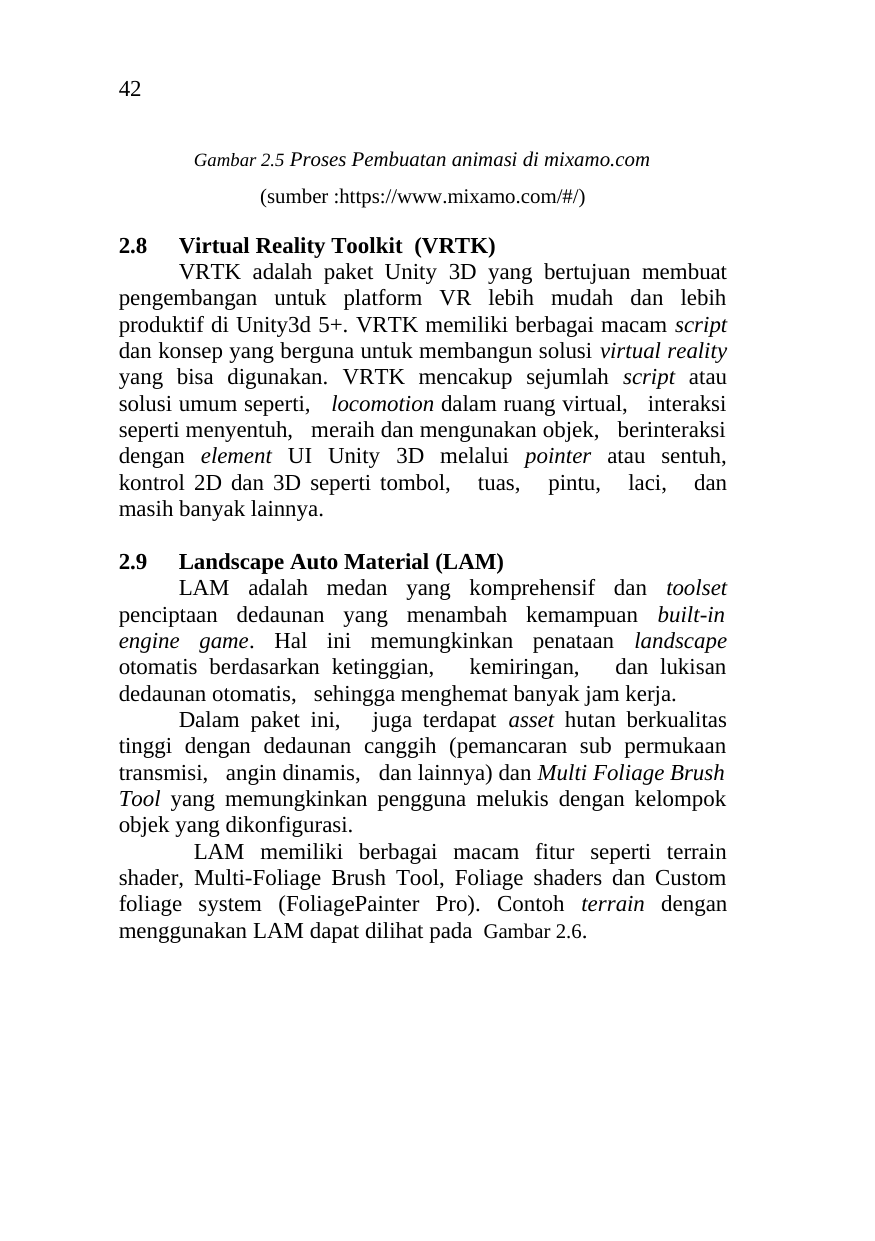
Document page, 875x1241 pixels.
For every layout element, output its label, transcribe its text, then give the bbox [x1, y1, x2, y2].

text Dalam paket ini, juga terdapat asset hutan berkualitas tinggi dengan dedaunan canggih (pemancaran sub permukaan transmisi, angin dinamis, dan lainnya) dan Multi Foliage Brush Tool yang memungkinkan pengguna melukis dengan kelompok objek yang dikonfigurasi. [118, 706, 727, 838]
text (sumber :https://www.mixamo.com/#/) [118, 183, 727, 208]
text Gambar 2.5 Proses Pembuatan animasi di mixamo.com [118, 147, 727, 171]
text LAM memiliki berbagai macam fitur seperti terrain shader, Multi-Foliage Brush Tool, Foliage shaders dan Custom foliage system (FoliagePainter Pro). Contoh terrain dengan menggunakan LAM dapat dilihat pada Gambar 2.6. [118, 838, 727, 943]
subtitle Virtual Reality Toolkit (VRTK) [118, 232, 727, 258]
subtitle Landscape Auto Material (LAM) [118, 548, 727, 574]
text LAM adalah medan yang komprehensif dan toolset penciptaan dedaunan yang menambah kemampuan built-in engine game. Hal ini memungkinkan penataan landscape otomatis berdasarkan ketinggian, kemiringan, dan lukisan dedaunan otomatis, sehingga menghemat banyak jam kerja. [118, 574, 727, 706]
text VRTK adalah paket Unity 3D yang bertujuan membuat pengembangan untuk platform VR lebih mudah dan lebih produktif di Unity3d 5+. VRTK memiliki berbagai macam script dan konsep yang berguna untuk membangun solusi virtual reality yang bisa digunakan. VRTK mencakup sejumlah script atau solusi umum seperti, locomotion dalam ruang virtual, interaksi seperti menyentuh, meraih dan mengunakan objek, berinteraksi dengan element UI Unity 3D melalui pointer atau sentuh, kontrol 2D dan 3D seperti tombol, tuas, pintu, laci, dan masih banyak lainnya. [118, 258, 727, 522]
